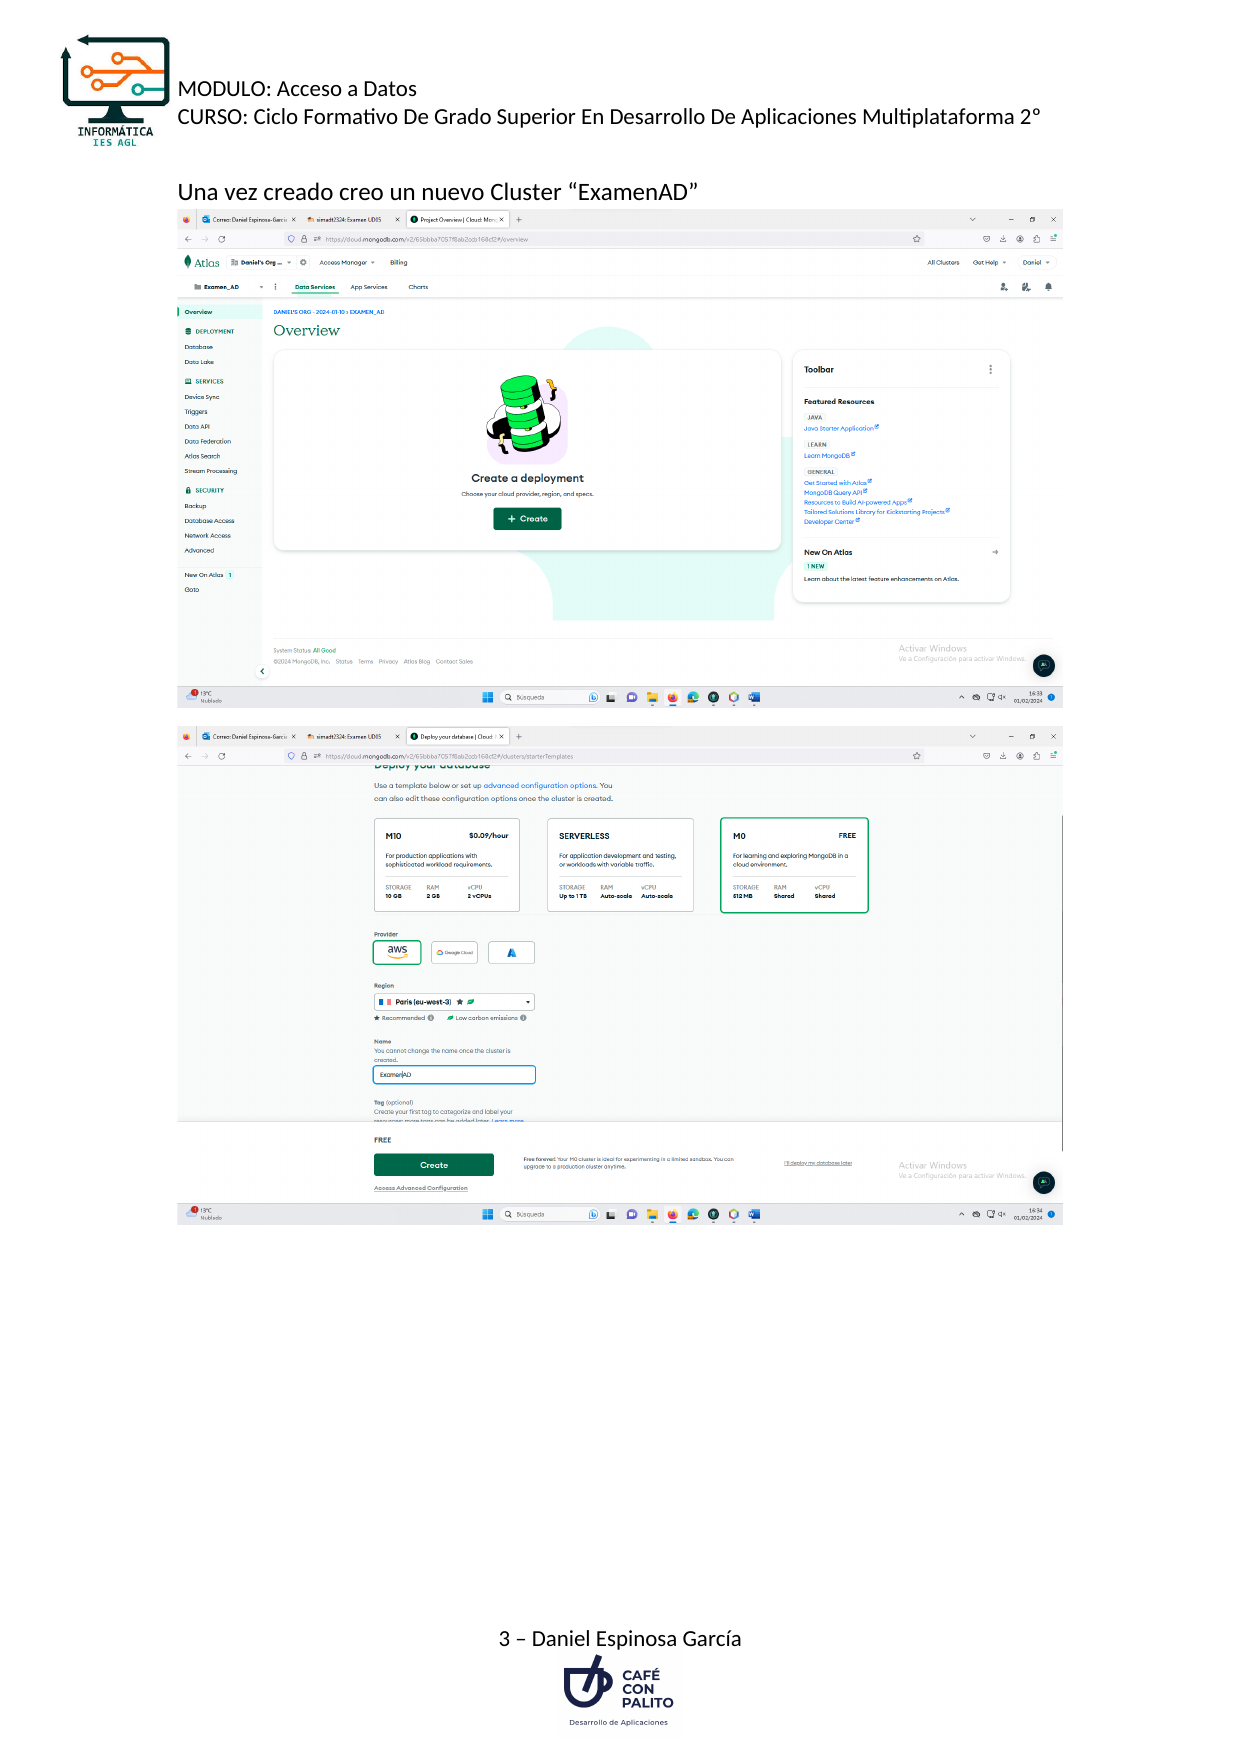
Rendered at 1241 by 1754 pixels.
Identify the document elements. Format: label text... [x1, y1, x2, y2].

picture [54, 26, 177, 149]
picture [555, 1646, 685, 1740]
text Una vez creado creo un nuevo Cluster “ExamenAD” [177, 177, 1063, 209]
picture [177, 726, 1063, 1225]
picture [177, 209, 1063, 708]
